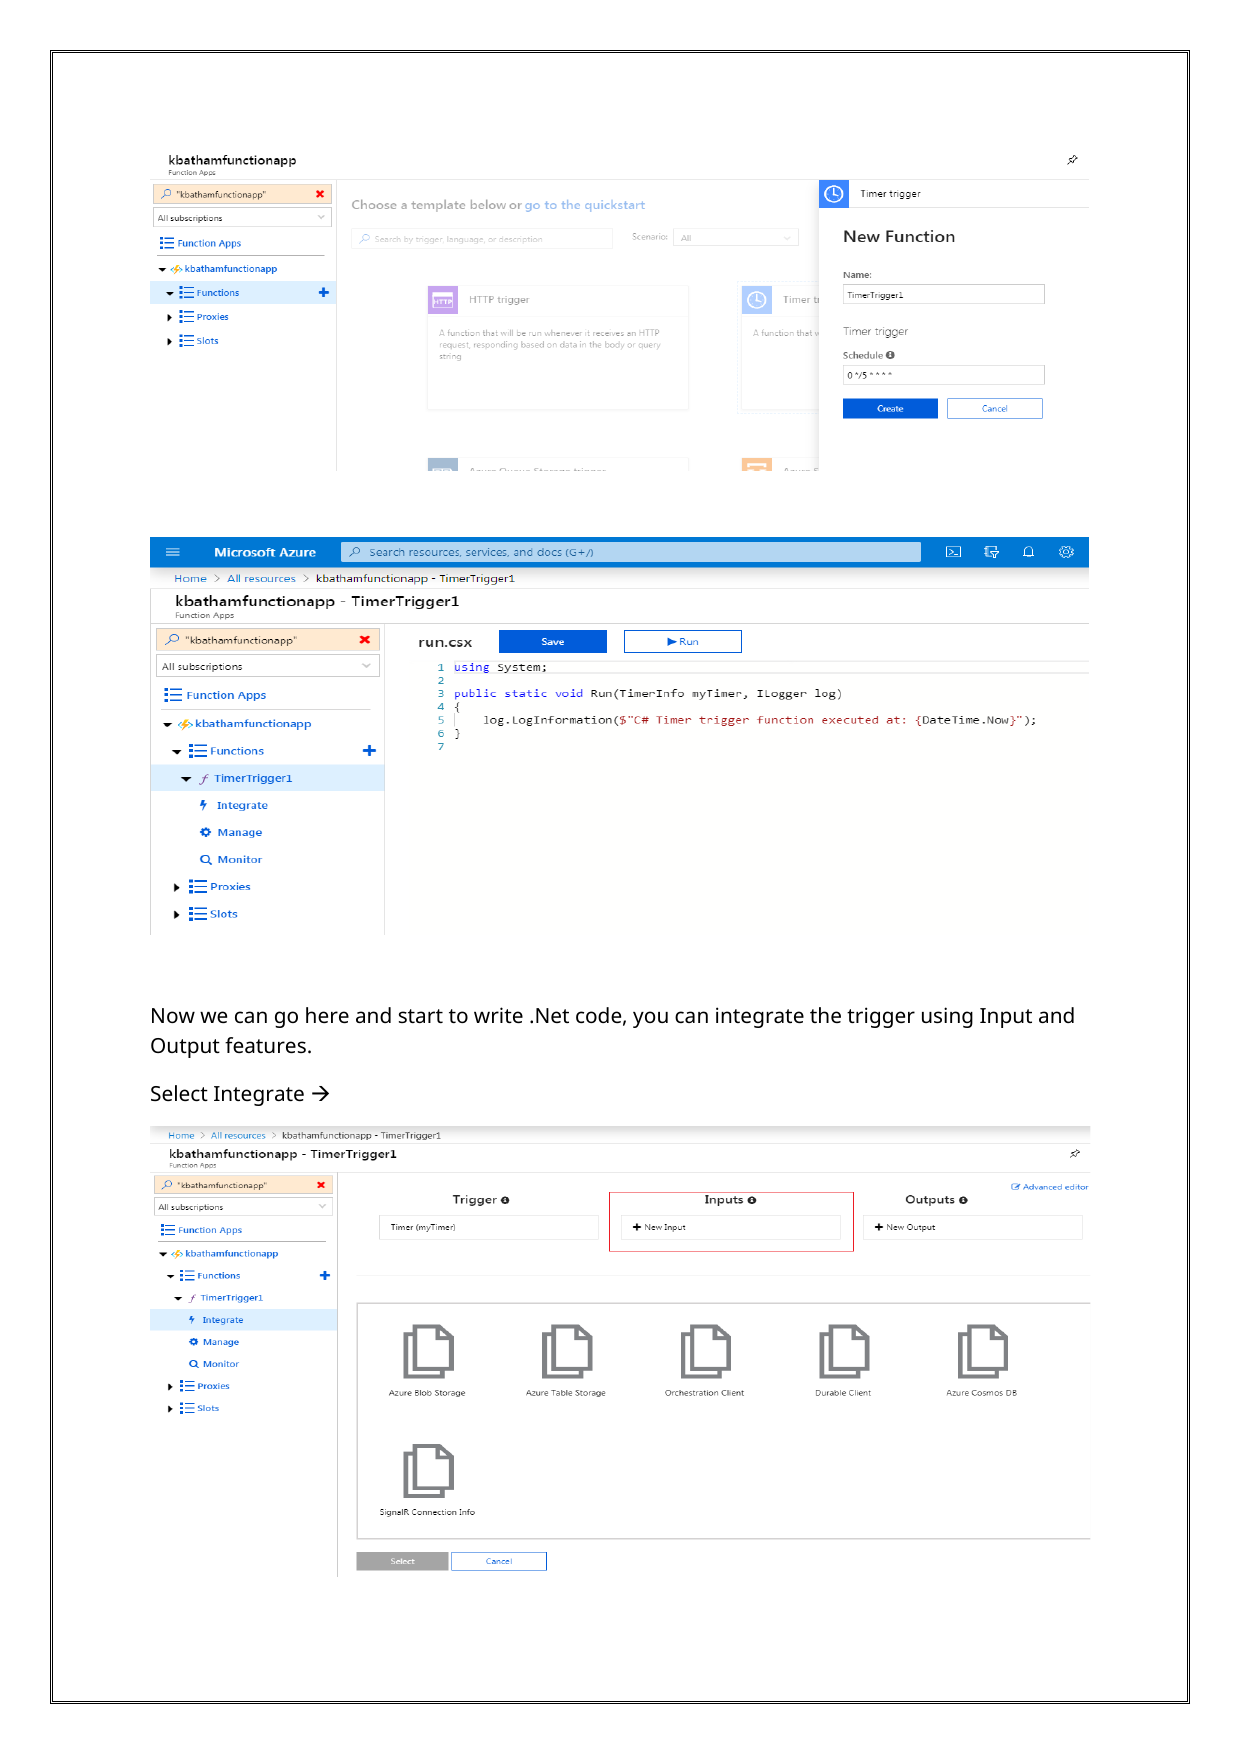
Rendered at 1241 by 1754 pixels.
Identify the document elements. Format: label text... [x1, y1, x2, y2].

picture [150, 1126, 1091, 1577]
text Select Integrate [310, 1079, 1090, 1107]
text Now we can go here and start to write .Net code, you can integrate the trigger using Input and Output features. [150, 1001, 1090, 1060]
picture [150, 150, 1089, 471]
picture [150, 537, 1089, 935]
